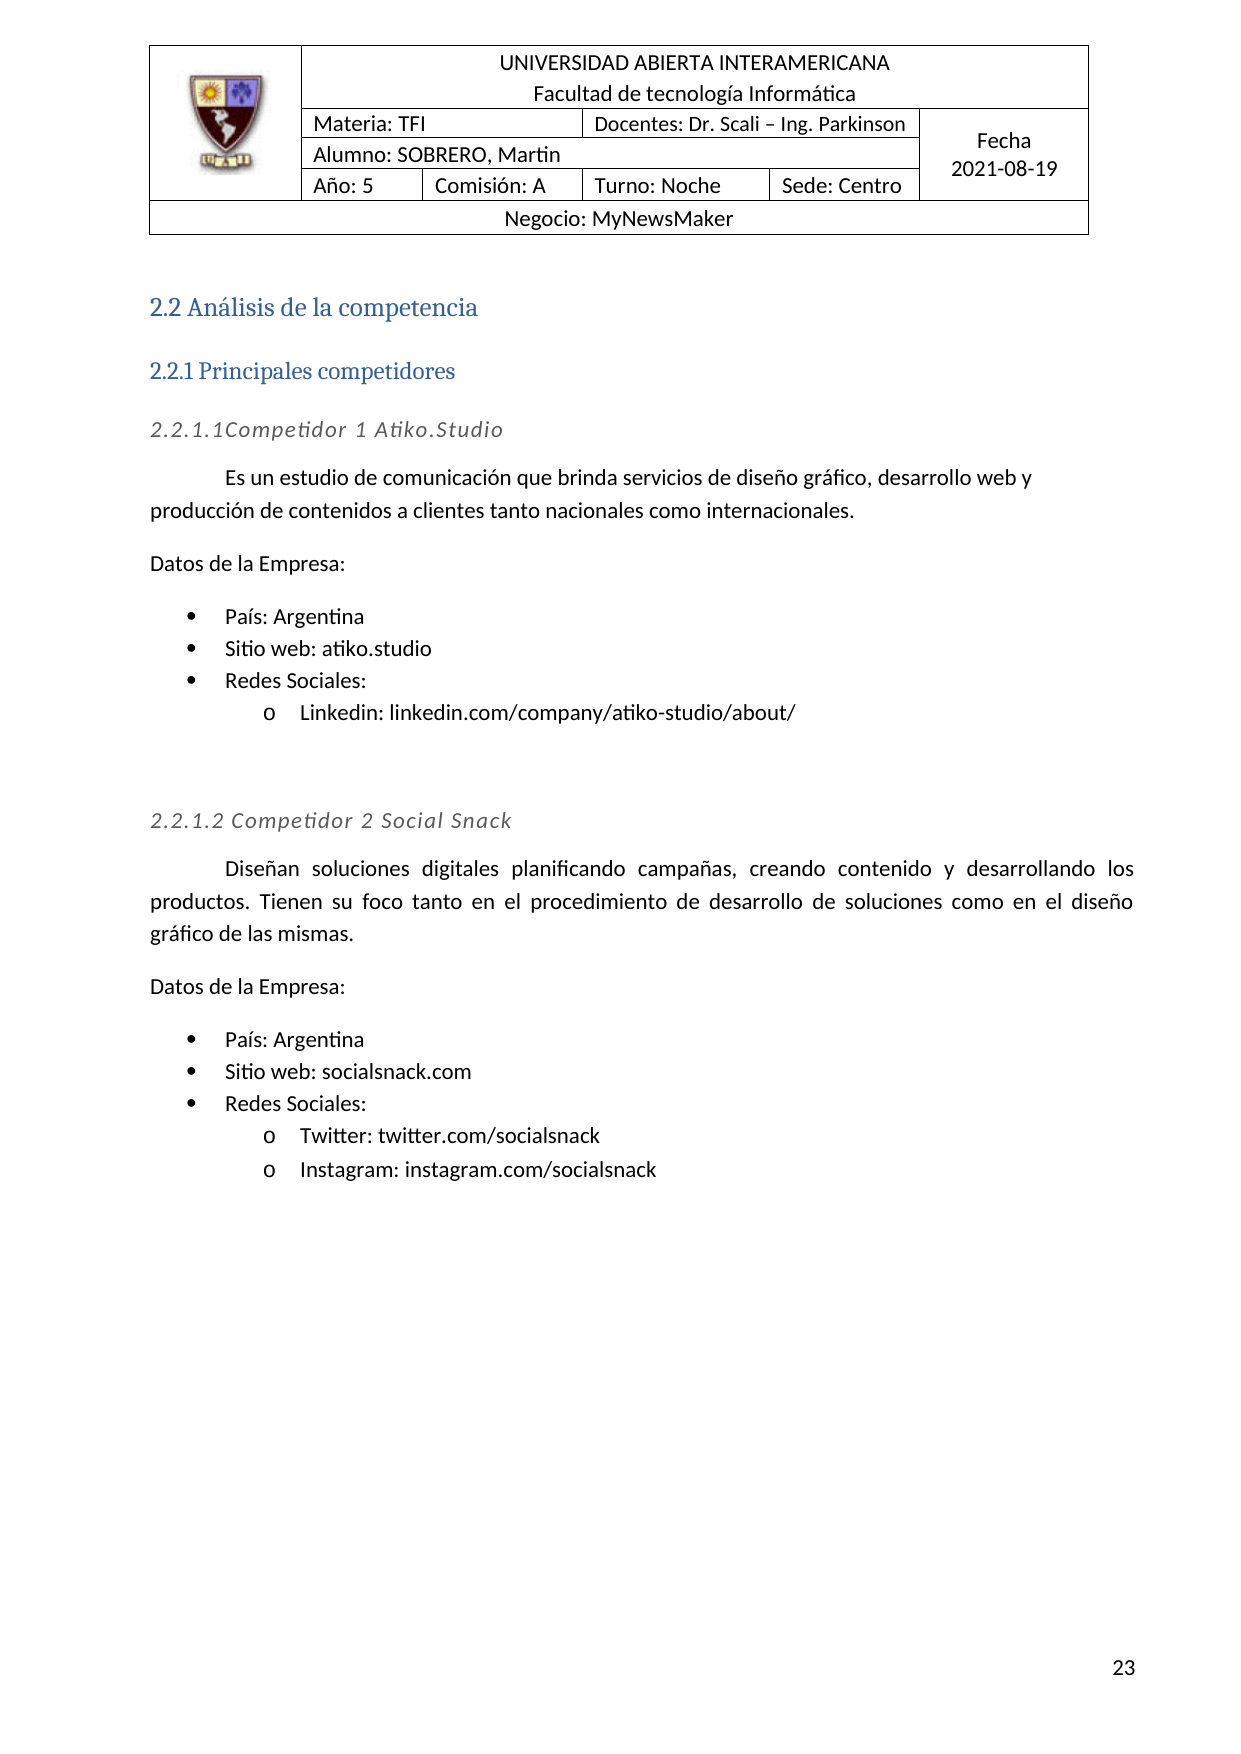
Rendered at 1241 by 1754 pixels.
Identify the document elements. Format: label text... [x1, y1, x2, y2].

list Redes Sociales: [187, 666, 1135, 694]
list Linkedin: linkedin.com/company/atiko-studio/about/ [262, 698, 1135, 727]
list Sitio web: socialsnack.com [187, 1057, 1135, 1085]
subtitle 2.2.1 Principales competidores [150, 357, 1135, 385]
list Sitio web: atiko.studio [187, 634, 1135, 662]
list Instagram: instagram.com/socialsnack [262, 1155, 1135, 1184]
subtitle 2.2.1.2 Competidor 2 Social Snack [150, 806, 1135, 834]
list Twitter: twitter.com/socialsnack [262, 1122, 1135, 1151]
list País: Argentina [187, 602, 1135, 630]
list País: Argentina [187, 1025, 1135, 1053]
picture [175, 67, 276, 180]
list Redes Sociales: [187, 1089, 1135, 1117]
text Es un estudio de comunicación que brinda servicios de diseño gráfico, desarrollo web y producción de contenidos a clientes tanto nacionales como internacionales. [150, 463, 1135, 524]
subtitle Competidor 1 Atiko.Studio [150, 415, 1135, 443]
text Diseñan soluciones digitales planificando campañas, creando contenido y desarrollando los productos. Tienen su foco tanto en el procedimiento de desarrollo de soluciones como en el diseño gráfico de las mismas. [150, 854, 1135, 947]
text Datos de la Empresa: [150, 549, 1135, 577]
subtitle 2.2 Análisis de la competencia [150, 292, 1135, 323]
text Datos de la Empresa: [150, 972, 1135, 1000]
